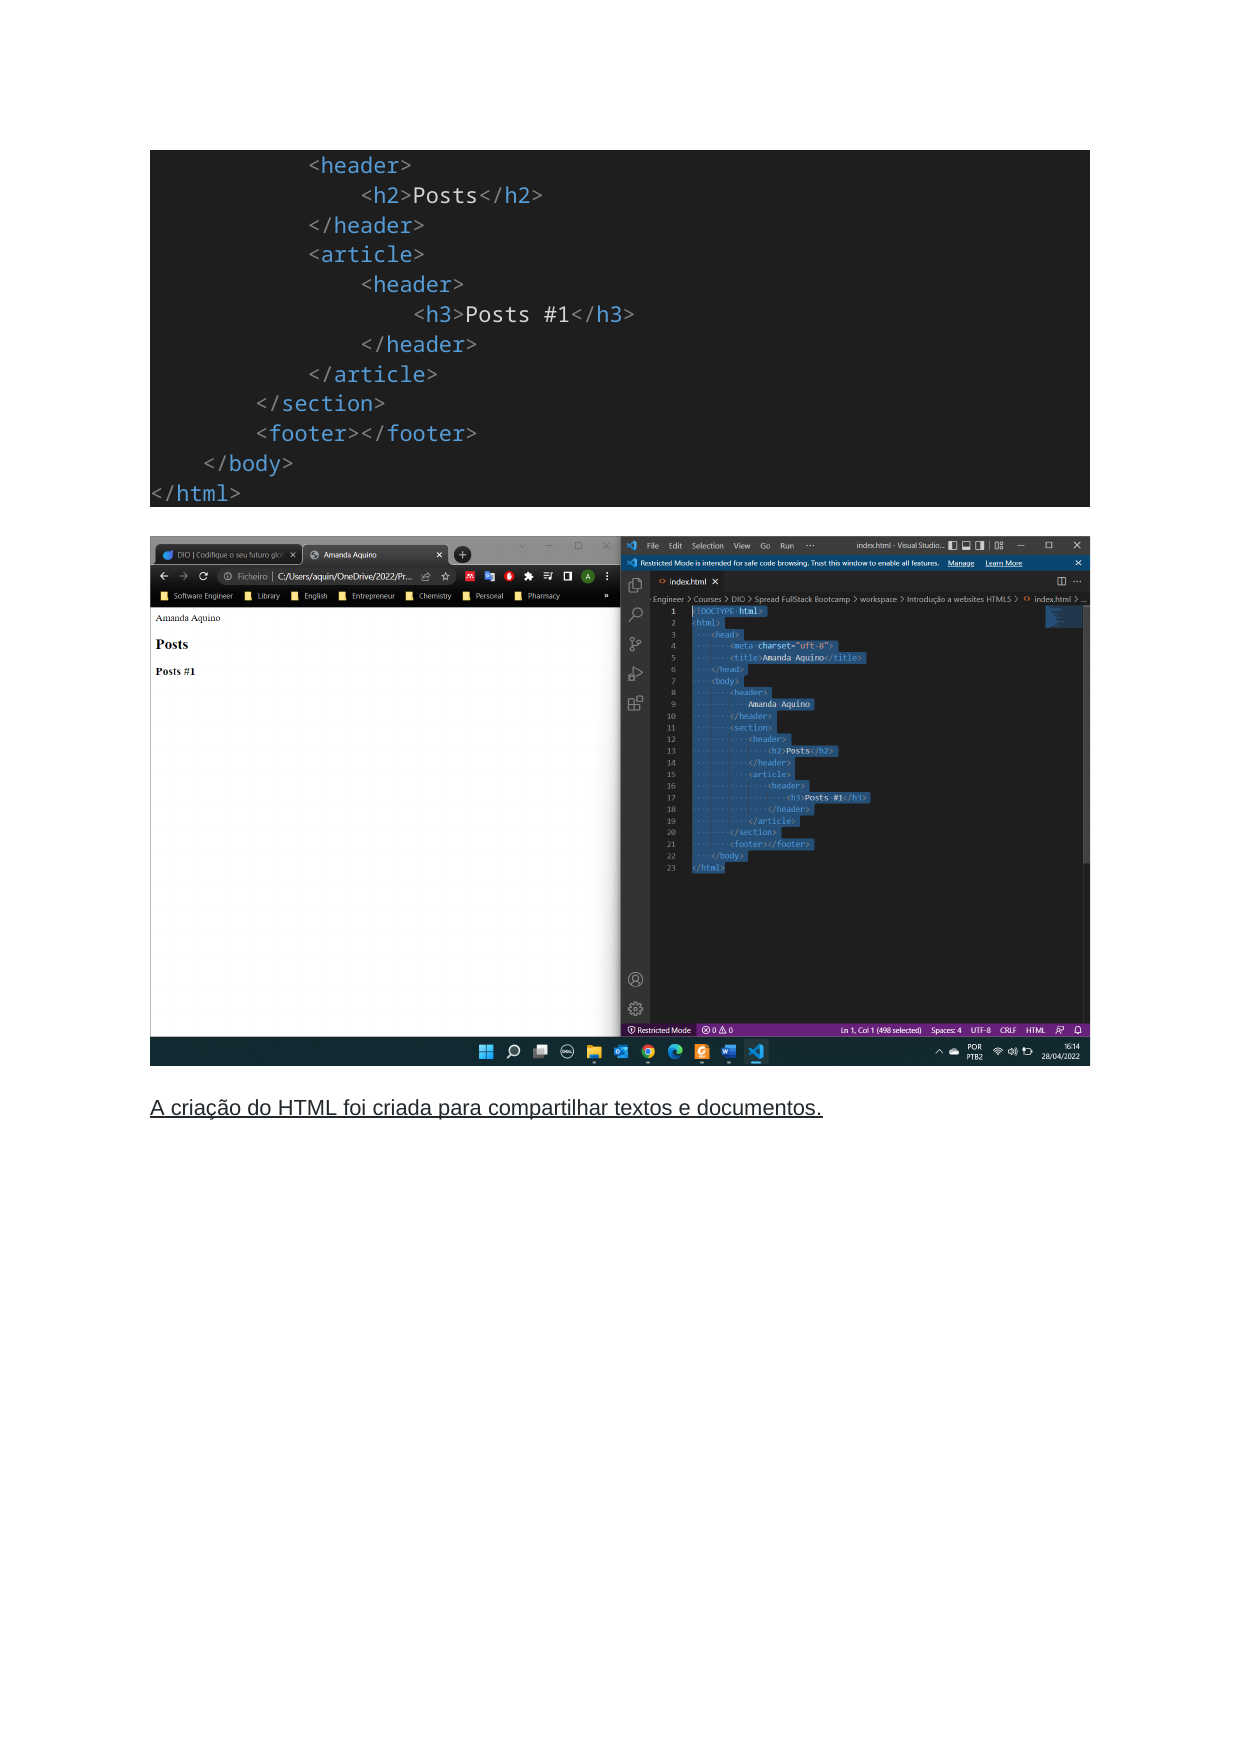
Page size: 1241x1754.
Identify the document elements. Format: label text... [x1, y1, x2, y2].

text <header> [150, 269, 1090, 299]
text <article> [150, 239, 1090, 269]
text <h2>Posts</h2> [150, 180, 1090, 209]
picture [150, 536, 1091, 1066]
text </header> [150, 209, 1090, 239]
text <footer></footer> [150, 418, 1090, 448]
text </body> [150, 448, 1090, 478]
text </section> [150, 388, 1090, 418]
text <h3>Posts #1</h3> [150, 299, 1090, 329]
text <header> [150, 150, 1090, 180]
text </html> [150, 478, 1090, 507]
text A criação do HTML foi criada para compartilhar textos e documentos. [150, 1095, 1090, 1120]
text </article> [150, 358, 1090, 388]
text </header> [150, 329, 1090, 358]
